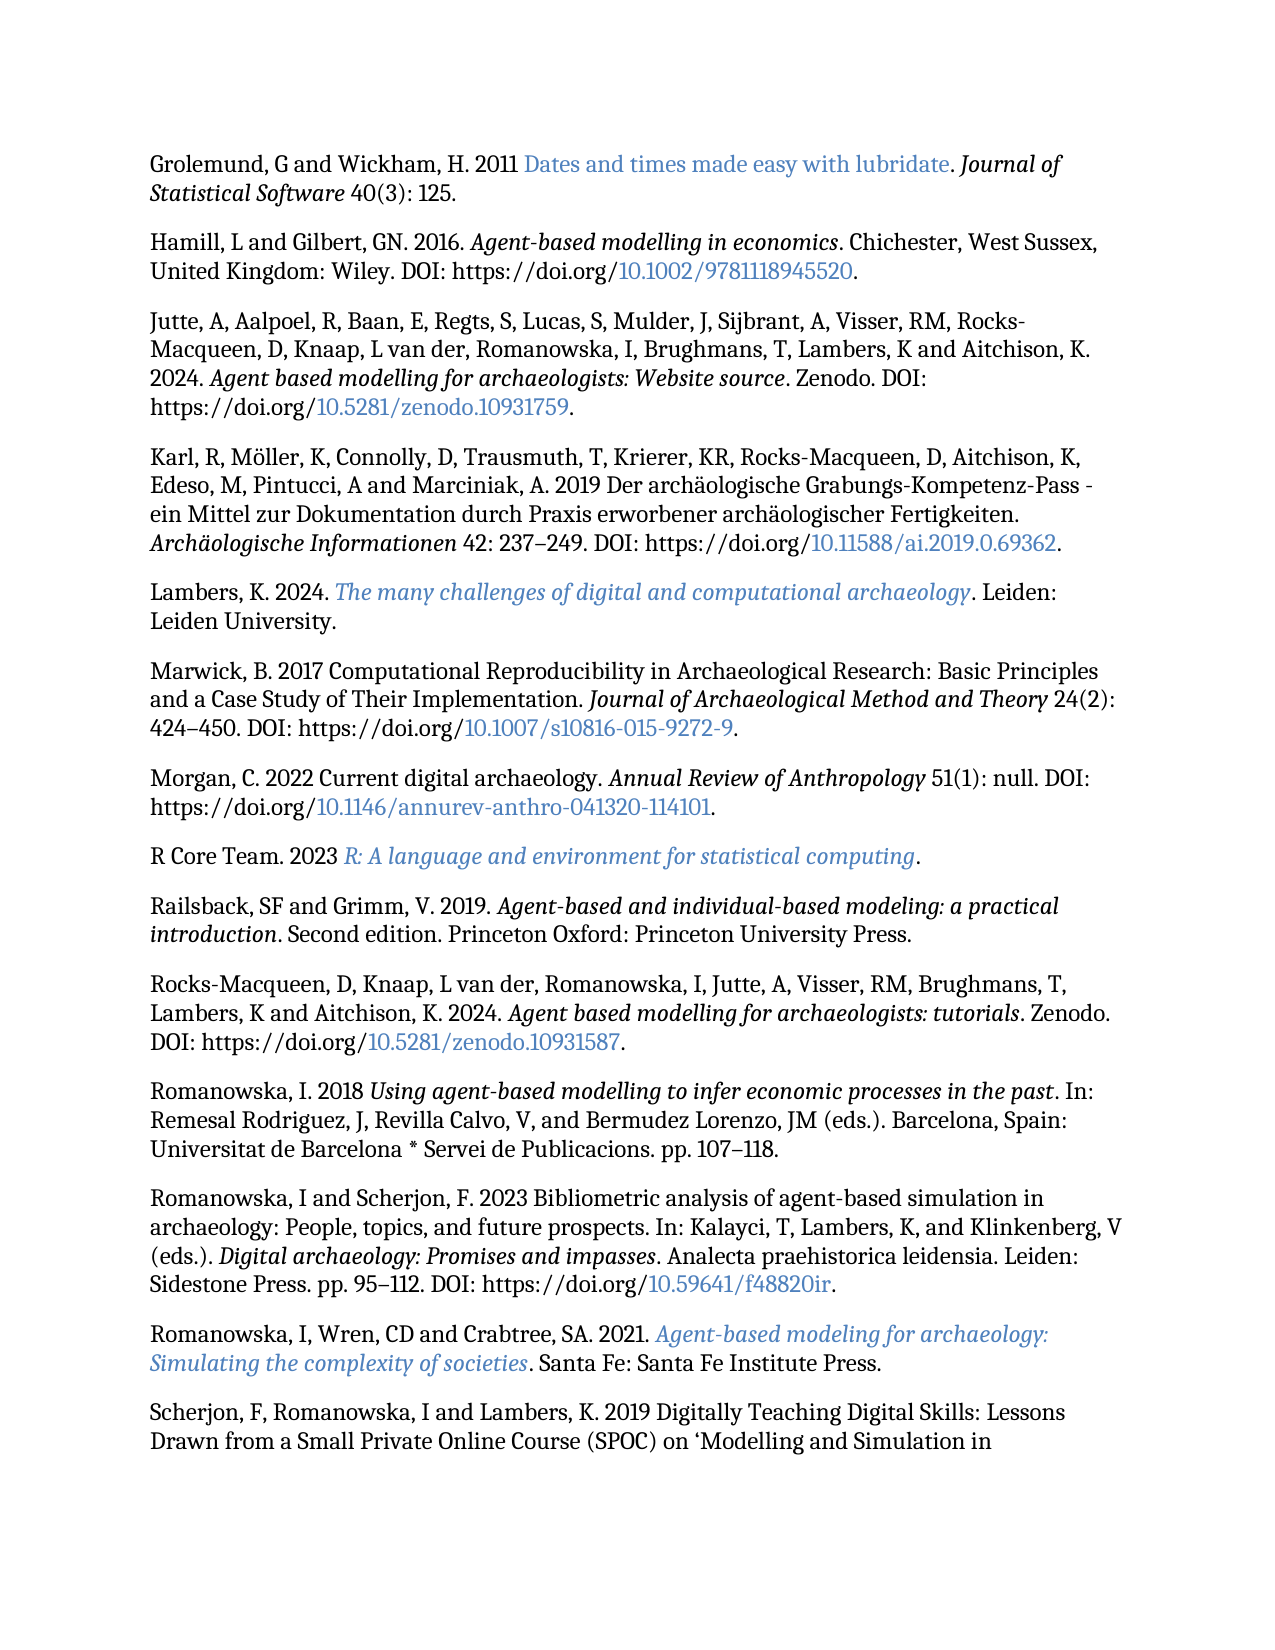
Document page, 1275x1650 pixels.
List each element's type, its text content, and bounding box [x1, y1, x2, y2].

text Rocks-Macqueen, D, Knaap, L van der, Romanowska, I, Jutte, A, Visser, RM, Brughmans, T, Lambers, K and Aitchison, K. 2024. Agent based modelling for archaeologists: tutorials. Zenodo. DOI: https://doi.org/10.5281/zenodo.10931587. [150, 970, 1125, 1056]
text Grolemund, G and Wickham, H. 2011 Dates and times made easy with lubridate. Journal of Statistical Software 40(3): 125. [150, 150, 1125, 207]
text Jutte, A, Aalpoel, R, Baan, E, Regts, S, Lucas, S, Mulder, J, Sijbrant, A, Visser, RM, Rocks-Macqueen, D, Knaap, L van der, Romanowska, I, Brughmans, T, Lambers, K and Aitchison, K. 2024. Agent based modelling for archaeologists: Website source. Zenodo. DOI: https://doi.org/10.5281/zenodo.10931759. [150, 307, 1125, 422]
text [150, 1398, 1125, 1456]
text Romanowska, I. 2018 Using agent-based modelling to infer economic processes in the past. In: Remesal Rodriguez, J, Revilla Calvo, V, and Bermudez Lorenzo, JM (eds.). Barcelona, Spain: Universitat de Barcelona * Servei de Publicacions. pp. 107–118. [150, 1077, 1125, 1163]
text Karl, R, Möller, K, Connolly, D, Trausmuth, T, Krierer, KR, Rocks-Macqueen, D, Aitchison, K, Edeso, M, Pintucci, A and Marciniak, A. 2019 Der archäologische Grabungs-Kompetenz-Pass - ein Mittel zur Dokumentation durch Praxis erworbener archäologischer Fertigkeiten. Archäologische Informationen 42: 237–249. DOI: https://doi.org/10.11588/ai.2019.0.69362. [150, 442, 1125, 557]
text Railsback, SF and Grimm, V. 2019. Agent-based and individual-based modeling: a practical introduction. Second edition. Princeton Oxford: Princeton University Press. [150, 892, 1125, 949]
text Marwick, B. 2017 Computational Reproducibility in Archaeological Research: Basic Principles and a Case Study of Their Implementation. Journal of Archaeological Method and Theory 24(2): 424–450. DOI: https://doi.org/10.1007/s10816-015-9272-9. [150, 657, 1125, 743]
text Hamill, L and Gilbert, GN. 2016. Agent-based modelling in economics. Chichester, West Sussex, United Kingdom: Wiley. DOI: https://doi.org/10.1002/9781118945520. [150, 228, 1125, 286]
text Romanowska, I, Wren, CD and Crabtree, SA. 2021. Agent-based modeling for archaeology: Simulating the complexity of societies. Santa Fe: Santa Fe Institute Press. [150, 1320, 1125, 1377]
text Lambers, K. 2024. The many challenges of digital and computational archaeology. Leiden: Leiden University. [150, 578, 1125, 636]
text Romanowska, I and Scherjon, F. 2023 Bibliometric analysis of agent-based simulation in archaeology: People, topics, and future prospects. In: Kalayci, T, Lambers, K, and Klinkenberg, V (eds.). Digital archaeology: Promises and impasses. Analecta praehistorica leidensia. Leiden: Sidestone Press. pp. 95–112. DOI: https://doi.org/10.59641/f48820ir. [150, 1184, 1125, 1299]
text R Core Team. 2023 R: A language and environment for statistical computing. [150, 842, 1125, 871]
text Morgan, C. 2022 Current digital archaeology. Annual Review of Anthropology 51(1): null. DOI: https://doi.org/10.1146/annurev-anthro-041320-114101. [150, 764, 1125, 821]
